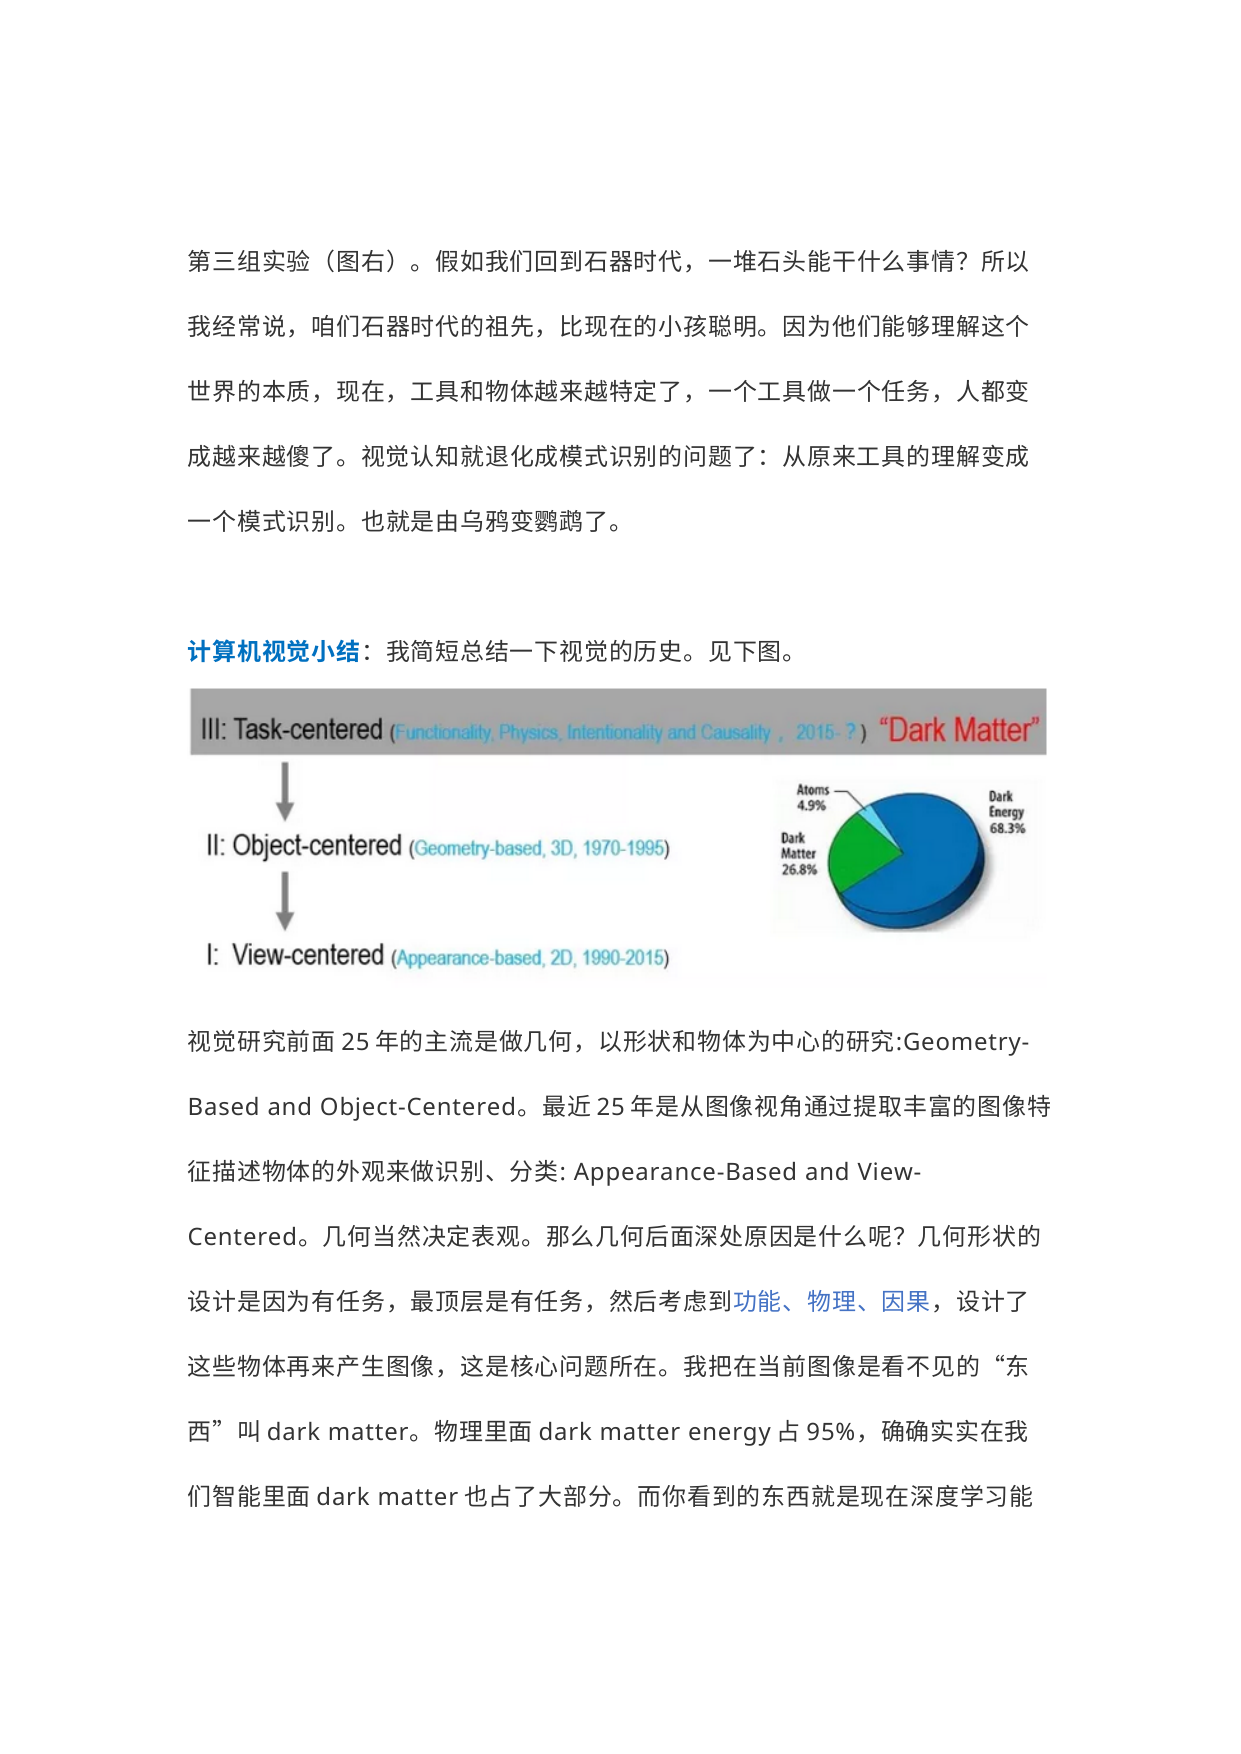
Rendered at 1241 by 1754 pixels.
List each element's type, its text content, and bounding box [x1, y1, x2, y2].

picture [187, 682, 1053, 993]
text 计算机视觉小结：我简短总结一下视觉的历史。见下图。 [187, 617, 1053, 682]
text 第三组实验（图右）。假如我们回到石器时代，一堆石头能干什么事情？所以我经常说，咱们石器时代的祖先，比现在的小孩聪明。因为他们能够理解这个世界的本质，现在，工具和物体越来越特定了，一个工具做一个任务，人都变成越来越傻了。视觉认知就退化成模式识别的问题了：从原来工具的理解变成一个模式识别。也就是由乌鸦变鹦鹉了。 [187, 227, 1053, 552]
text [187, 1007, 1053, 1527]
